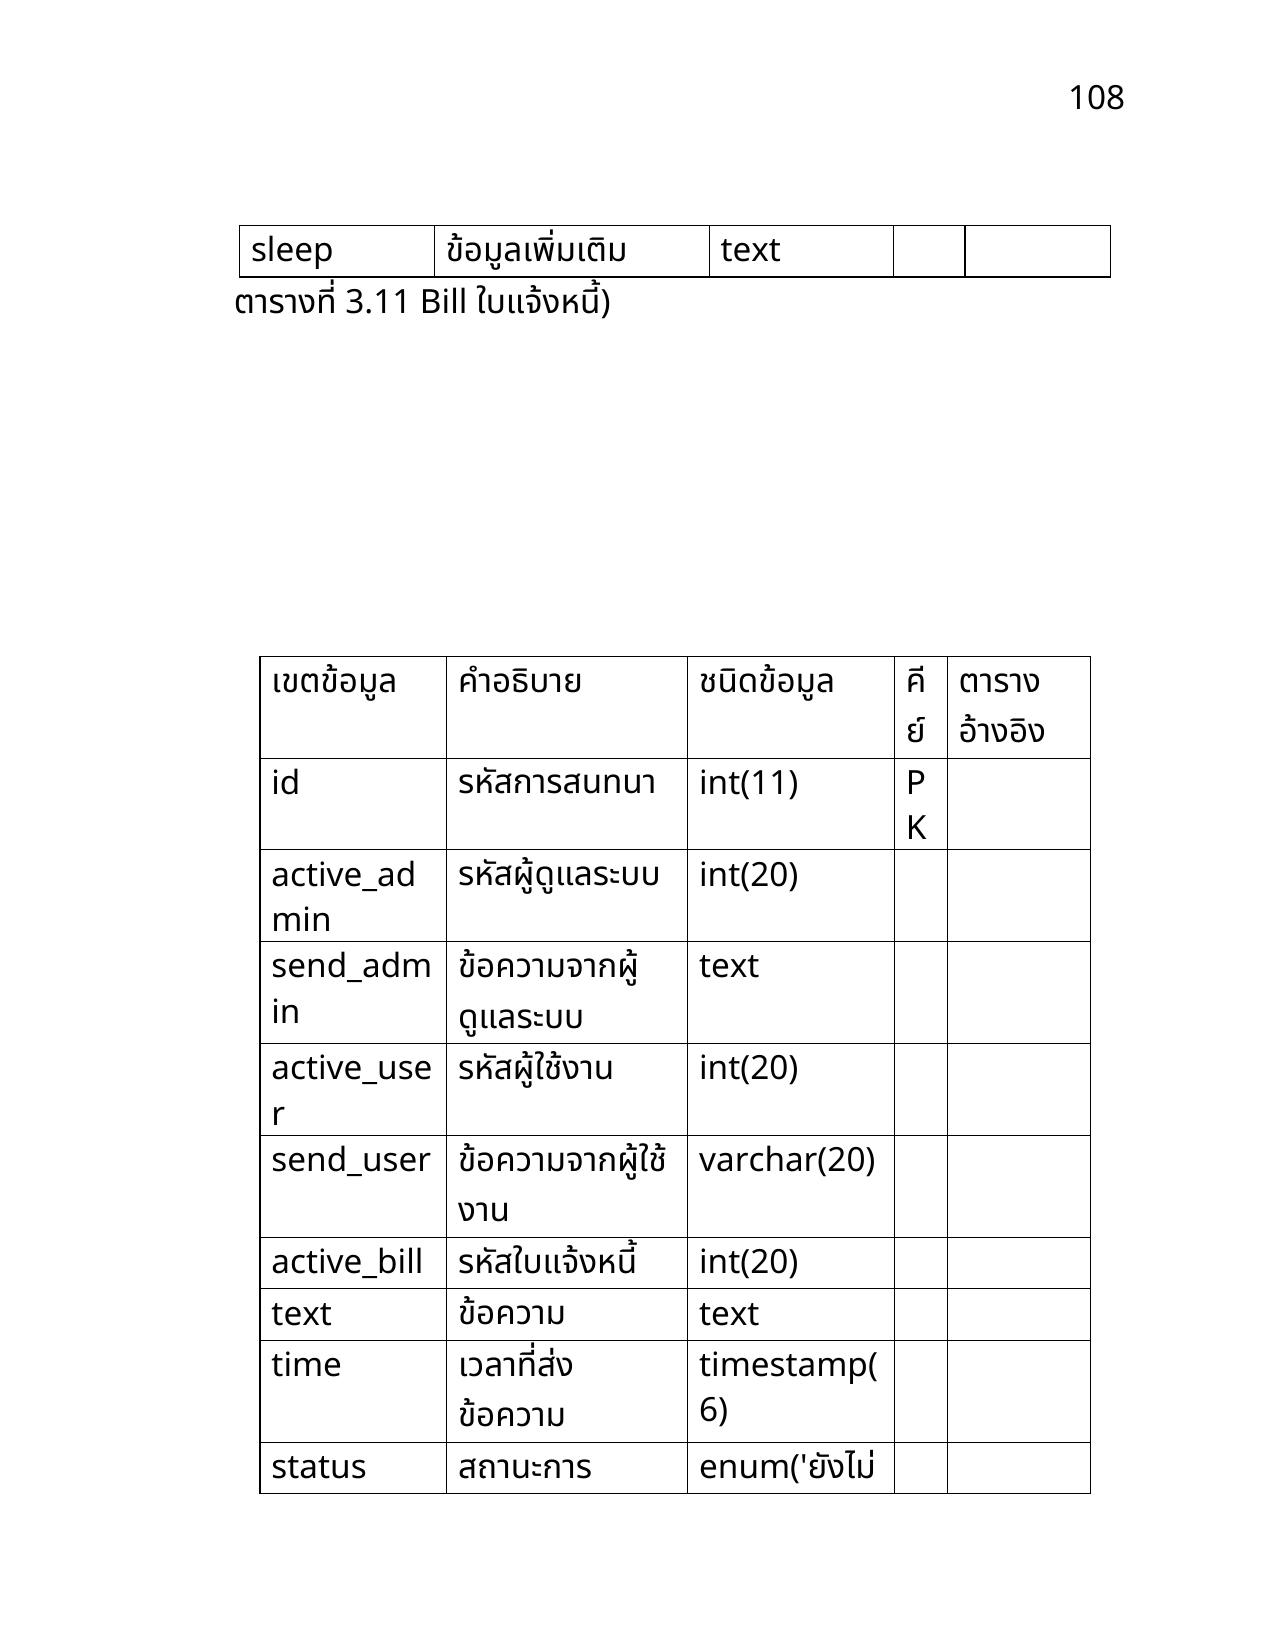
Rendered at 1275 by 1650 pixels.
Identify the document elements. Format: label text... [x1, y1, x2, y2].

table_cell text [710, 226, 893, 276]
table_cell [948, 942, 1090, 1043]
table_cell [948, 850, 1090, 941]
table_cell [948, 1238, 1090, 1288]
table_cell [894, 226, 964, 276]
table_cell [948, 1443, 1090, 1493]
table_cell send_user [261, 1136, 446, 1237]
table_cell text [688, 1289, 894, 1340]
table_cell text [261, 1289, 446, 1340]
table_cell รหัสผู้ดูแลระบบ [447, 850, 687, 941]
table_header เขตข้อมูล [261, 657, 446, 757]
table_cell sleep [240, 226, 434, 276]
table_cell [895, 1238, 947, 1288]
table_header ชนิดข้อมูล [688, 657, 894, 757]
table_cell รหัสการสนทนา [447, 759, 687, 849]
table_cell varchar(20) [688, 1136, 894, 1237]
table_cell [895, 942, 947, 1043]
table_cell time [261, 1341, 446, 1442]
table_header คำอธิบาย [447, 657, 687, 757]
table_cell ข้อความจากผู้ใช้งาน [447, 1136, 687, 1237]
table_cell [895, 1044, 947, 1135]
table_cell int(20) [688, 1044, 894, 1135]
table_header คีย์ [895, 657, 947, 757]
table_cell id [261, 759, 446, 849]
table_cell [688, 1443, 894, 1493]
table_cell เวลาที่ส่งข้อความ [447, 1341, 687, 1442]
table_cell [895, 1289, 947, 1340]
table_cell [895, 850, 947, 941]
table_cell PK [895, 759, 947, 849]
table_cell [948, 1289, 1090, 1340]
table_cell active_admin [261, 850, 446, 941]
table_cell int(20) [688, 1238, 894, 1288]
table_cell active_bill [261, 1238, 446, 1288]
table_cell ข้อมูลเพิ่มเติม [435, 226, 709, 276]
table_cell int(20) [688, 850, 894, 941]
table_cell timestamp(6) [688, 1341, 894, 1442]
table_cell รหัสใบแจ้งหนี้ [447, 1238, 687, 1288]
table_cell ข้อความ [447, 1289, 687, 1340]
table_cell [948, 1341, 1090, 1442]
table_cell int(11) [688, 759, 894, 849]
table_cell [895, 1443, 947, 1493]
table_cell [895, 1341, 947, 1442]
table_cell send_admin [261, 942, 446, 1043]
table_cell active_user [261, 1044, 446, 1135]
table_header ตารางอ้างอิง [948, 657, 1090, 757]
table_cell สถานะการสนทนา [447, 1443, 687, 1493]
table_cell status [261, 1443, 446, 1493]
table_cell [895, 1136, 947, 1237]
table_cell text [688, 942, 894, 1043]
table_cell รหัสผู้ใช้งาน [447, 1044, 687, 1135]
table_cell [948, 759, 1090, 849]
table_cell [948, 1044, 1090, 1135]
table_cell ข้อความจากผู้ดูแลระบบ [447, 942, 687, 1043]
table_cell [948, 1136, 1090, 1237]
table_cell [966, 226, 1110, 276]
